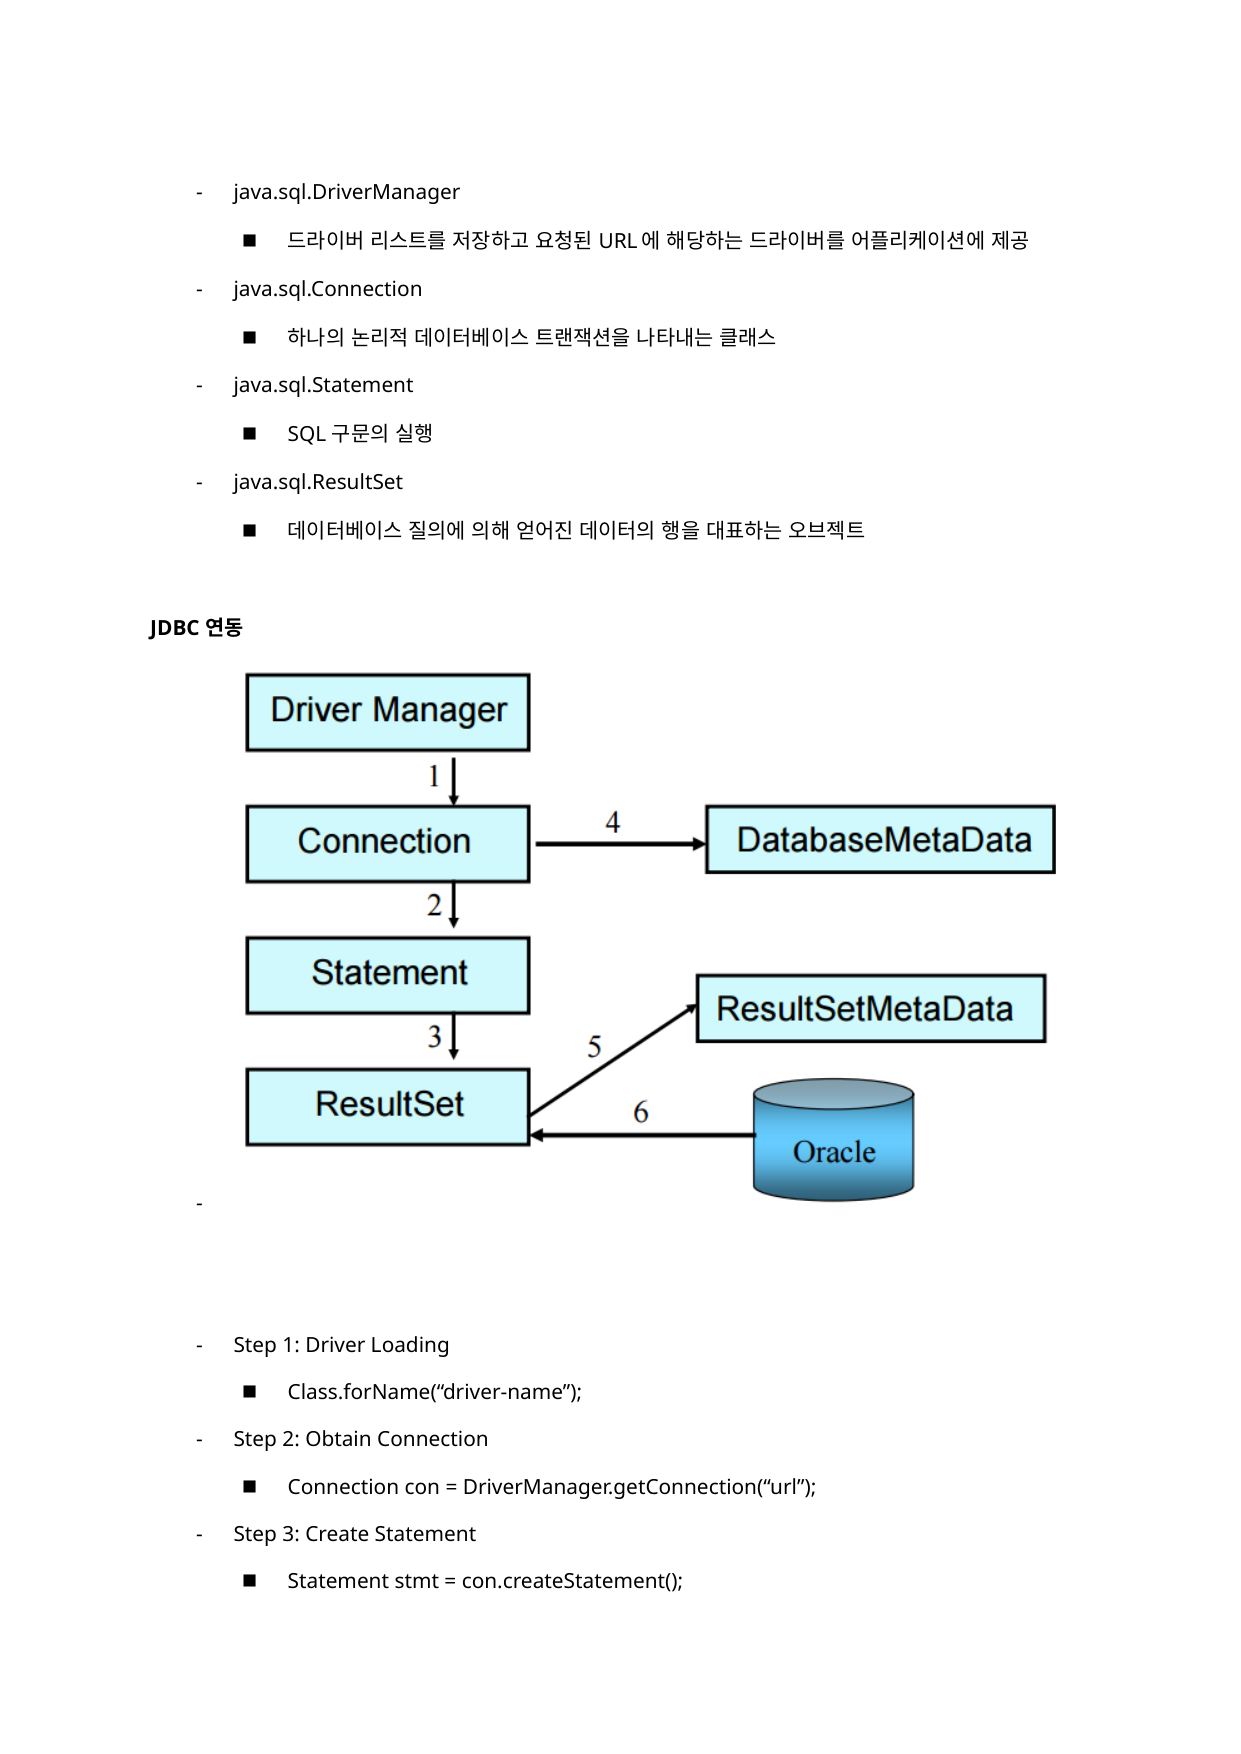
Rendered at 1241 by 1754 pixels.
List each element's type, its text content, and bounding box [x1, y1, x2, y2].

list Step 2: Obtain Connection [196, 1424, 1090, 1453]
list java.sql.Connection [196, 274, 1090, 302]
list Statement stmt = con.createStatement(); [242, 1566, 1090, 1595]
list Step 3: Create Statement [196, 1519, 1090, 1547]
list SQL 구문의 실행 [242, 418, 1090, 448]
list 하나의 논리적 데이터베이스 트랜잭션을 나타내는 클래스 [242, 321, 1090, 351]
list java.sql.Statement [196, 370, 1090, 399]
list 드라이버 리스트를 저장하고 요청된 URL에 해당하는 드라이버를 어플리케이션에 제공 [242, 224, 1090, 255]
text JDBC 연동 [150, 611, 1090, 641]
list java.sql.ResultSet [196, 467, 1090, 496]
list Step 1: Driver Loading [196, 1330, 1090, 1358]
list Class.forName(“driver-name”); [242, 1377, 1090, 1406]
list java.sql.DriverManager [196, 177, 1090, 206]
list Connection con = DriverManager.getConnection(“url”); [242, 1472, 1090, 1500]
list 데이터베이스 질의에 의해 얻어진 데이터의 행을 대표하는 오브젝트 [242, 514, 1090, 544]
picture [233, 660, 1061, 1211]
